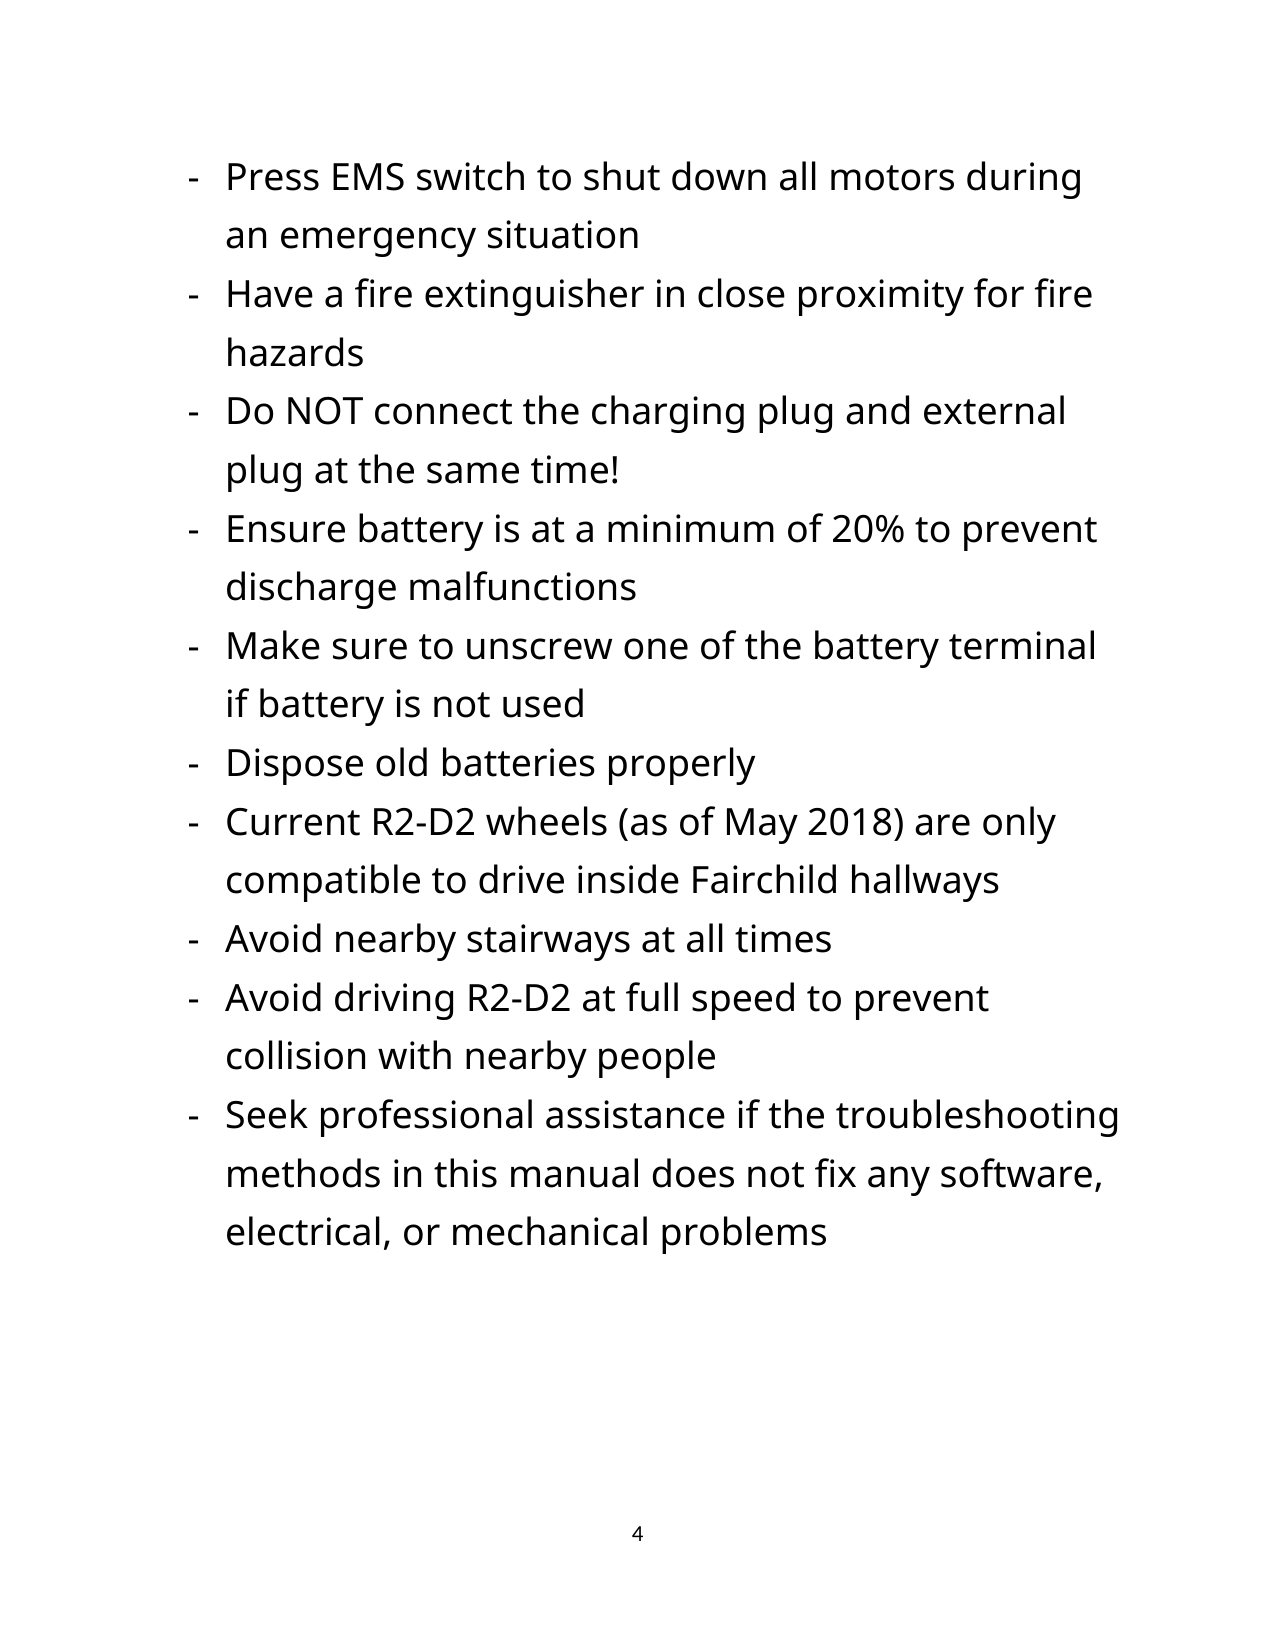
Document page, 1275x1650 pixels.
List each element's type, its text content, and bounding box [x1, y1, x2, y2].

list Avoid nearby stairways at all times [187, 912, 1125, 963]
list Make sure to unscrew one of the battery terminal if battery is not used [187, 619, 1125, 729]
list Ensure battery is at a minimum of 20% to prevent discharge malfunctions [187, 502, 1125, 612]
list Seek professional assistance if the troubleshooting methods in this manual does not fix any software, electrical, or mechanical problems [187, 1088, 1125, 1257]
list Dispose old batteries properly [187, 736, 1125, 787]
list Current R2-D2 wheels (as of May 2018) are only compatible to drive inside Fairchild hallways [187, 795, 1125, 905]
list Press EMS switch to shut down all motors during an emergency situation [187, 150, 1125, 260]
list Have a fire extinguisher in close proximity for fire hazards [187, 267, 1125, 377]
list Do NOT connect the charging plug and external plug at the same time! [187, 384, 1125, 494]
list Avoid driving R2-D2 at full speed to prevent collision with nearby people [187, 971, 1125, 1081]
